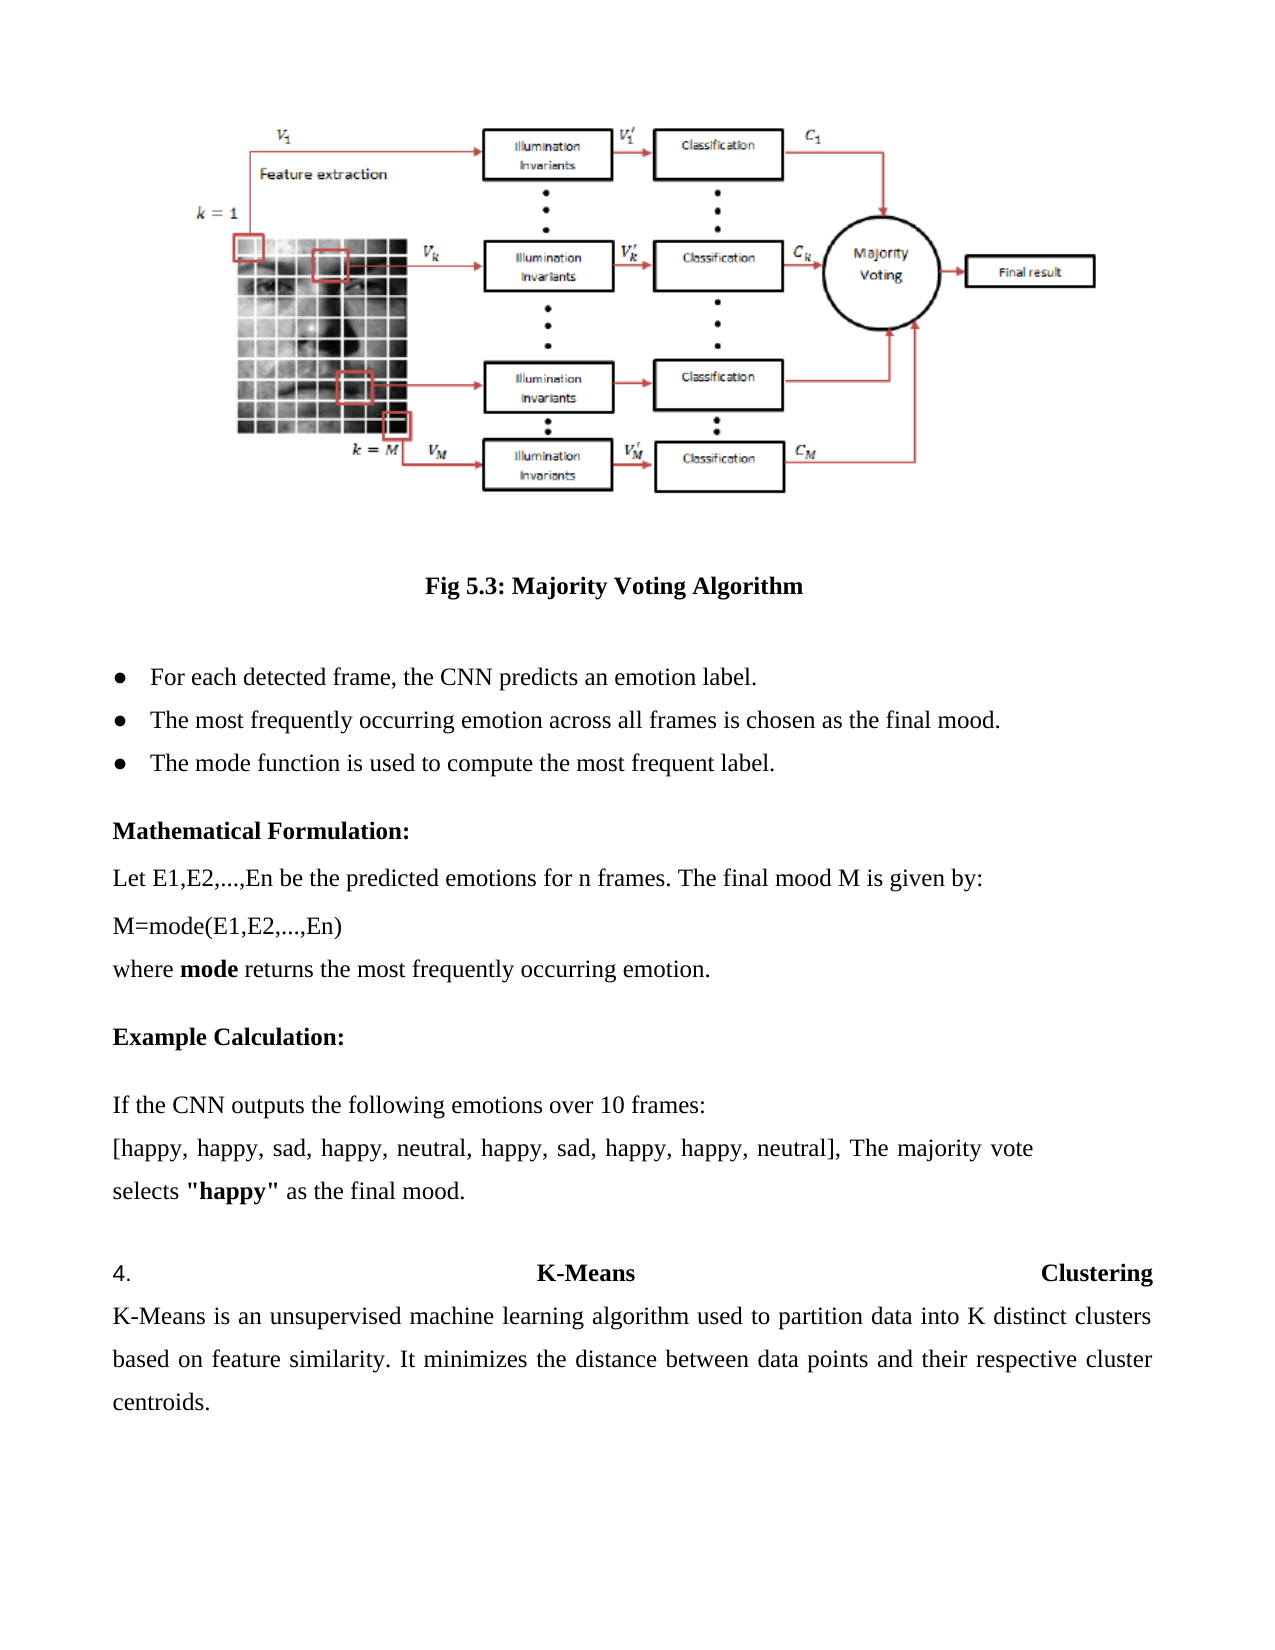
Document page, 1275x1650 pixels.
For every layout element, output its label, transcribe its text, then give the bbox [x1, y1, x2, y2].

picture [189, 113, 1103, 496]
subtitle M=mode(E1​,E2​,...,En​) [112, 911, 1153, 939]
subtitle The mode function is used to compute the most frequent label. [112, 748, 1135, 777]
subtitle For each detected frame, the CNN predicts an emotion label. [112, 662, 1135, 691]
subtitle The most frequently occurring emotion across all frames is chosen as the final mood. [112, 705, 1135, 734]
text Fig 5.3: Majority Voting Algorithm [75, 571, 1153, 599]
subtitle where mode returns the most frequently occurring emotion. [112, 954, 1153, 983]
text 4. K-Means Clustering K-Means is an unsupervised machine learning algorithm used to partition data into K distinct clusters based on feature similarity. It minimizes the distance between data points and their respective cluster centroids. [112, 1258, 1153, 1416]
subtitle Example Calculation: [112, 1022, 1034, 1051]
subtitle Mathematical Formulation: [112, 816, 1034, 845]
subtitle Let E1​,E2​,...,En​ be the predicted emotions for n frames. The final mood M is given by: [112, 863, 1034, 892]
subtitle If the CNN outputs the following emotions over 10 frames: [112, 1090, 1153, 1119]
subtitle [happy, happy, sad, happy, neutral, happy, sad, happy, happy, neutral], The majority vote selects "happy" as the final mood. [112, 1133, 1034, 1205]
